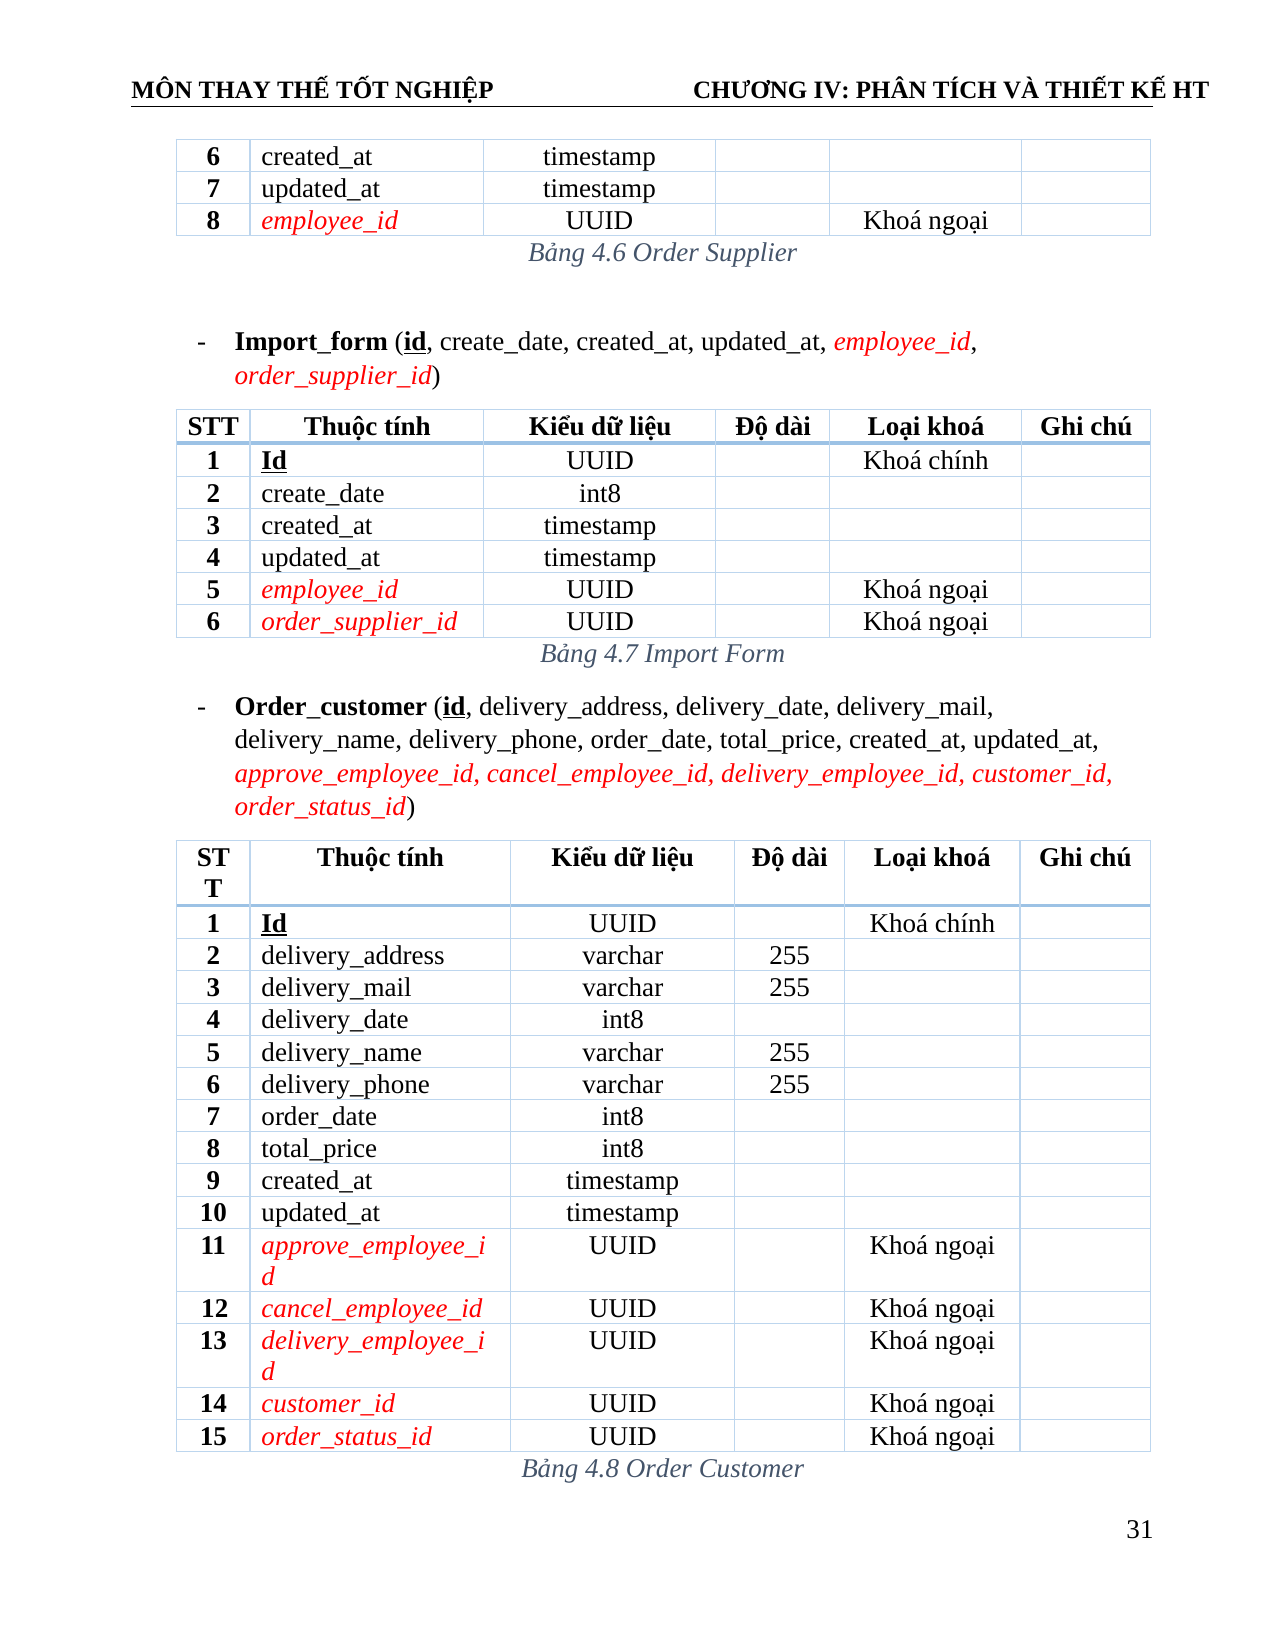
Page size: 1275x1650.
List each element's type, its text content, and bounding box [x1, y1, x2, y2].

table_cell varchar [511, 939, 734, 970]
table_cell 255 [735, 1036, 844, 1067]
table_header Thuộc tính [251, 410, 483, 441]
table_cell Khoá ngoại [830, 204, 1021, 235]
table_cell Khoá ngoại [845, 1292, 1019, 1323]
table_cell 5 [177, 1036, 249, 1067]
table_cell [1022, 445, 1150, 476]
table_cell 5 [177, 573, 249, 604]
table_cell customer_id [251, 1388, 510, 1419]
table_cell timestamp [484, 172, 715, 203]
table_header Loại khoá [845, 841, 1019, 904]
table_cell [735, 1197, 844, 1228]
table_cell [735, 1164, 844, 1196]
table_cell [735, 1004, 844, 1034]
table_cell [1021, 1036, 1150, 1067]
table_cell 2 [177, 939, 249, 970]
table_cell int8 [484, 477, 715, 508]
table_cell [845, 1100, 1019, 1131]
table_cell [845, 1164, 1019, 1196]
table_cell 11 [177, 1229, 249, 1291]
table_cell 7 [177, 1100, 249, 1131]
table_cell [1021, 1100, 1150, 1131]
table_cell [1021, 1229, 1150, 1291]
table_cell 4 [177, 541, 249, 572]
table_cell [735, 1324, 844, 1387]
table_header Kiểu dữ liệu [511, 841, 734, 904]
table_cell varchar [511, 1036, 734, 1067]
table_cell created_at [251, 1164, 510, 1196]
table_cell Khoá ngoại [830, 573, 1021, 604]
table_cell UUID [484, 445, 715, 476]
table_cell [1022, 605, 1150, 637]
table_cell updated_at [251, 172, 483, 203]
text Bảng 4.7 Import Form [174, 638, 1153, 669]
table_cell Khoá chính [845, 907, 1019, 938]
table_cell 6 [177, 140, 249, 171]
table_cell Khoá ngoại [830, 605, 1021, 637]
table_cell [830, 140, 1021, 171]
table_header Ghi chú [1021, 841, 1150, 904]
table_cell updated_at [251, 541, 483, 572]
table_cell 6 [177, 605, 249, 637]
list Order_customer (id, delivery_address, delivery_date, delivery_mail, delivery_name, delivery_phone, order_date, total_price, created_at, updated_at, approve_employee_id, cancel_employee_id, delivery_employee_id, customer_id, order_status_id) [197, 689, 1153, 821]
table_cell 4 [177, 1004, 249, 1034]
table_cell [716, 204, 829, 235]
table_cell delivery_name [251, 1036, 510, 1067]
table_cell [1022, 204, 1150, 235]
table_cell [716, 605, 829, 637]
table_cell Khoá ngoại [845, 1420, 1019, 1451]
table_cell [1022, 477, 1150, 508]
table_cell order_supplier_id [251, 605, 483, 637]
table_cell varchar [511, 1068, 734, 1099]
table_cell order_status_id [251, 1420, 510, 1451]
table_cell [1021, 1132, 1150, 1163]
table_cell [735, 1292, 844, 1323]
table_cell 14 [177, 1388, 249, 1419]
table_cell 12 [177, 1292, 249, 1323]
table_cell 8 [177, 204, 249, 235]
text Bảng 4.8 Order Customer [174, 1452, 1153, 1483]
table_cell [1021, 971, 1150, 1002]
table_cell [1022, 573, 1150, 604]
table_header Thuộc tính [251, 841, 510, 904]
table_cell 15 [177, 1420, 249, 1451]
table_cell [1022, 172, 1150, 203]
table_cell int8 [511, 1100, 734, 1131]
table_cell [735, 1388, 844, 1419]
table_header STT [177, 841, 249, 904]
table_cell Id [251, 445, 483, 476]
table_cell [1021, 939, 1150, 970]
table_cell 255 [735, 1068, 844, 1099]
table_cell [716, 445, 829, 476]
table_cell [716, 172, 829, 203]
list Import_form (id, create_date, created_at, updated_at, employee_id, order_supplier_id) [197, 325, 1153, 390]
table_cell timestamp [511, 1164, 734, 1196]
table_cell [735, 1132, 844, 1163]
table_header Độ dài [716, 410, 829, 441]
table_cell [1021, 1420, 1150, 1451]
table_cell [830, 477, 1021, 508]
table_cell 1 [177, 907, 249, 938]
table_cell [1021, 1292, 1150, 1323]
table_cell [1021, 907, 1150, 938]
table_cell delivery_employee_id [251, 1324, 510, 1387]
table_cell total_price [251, 1132, 510, 1163]
table_cell Khoá chính [830, 445, 1021, 476]
table_cell 3 [177, 509, 249, 540]
table_cell delivery_date [251, 1004, 510, 1034]
table_header Kiểu dữ liệu [484, 410, 715, 441]
table_cell UUID [484, 204, 715, 235]
table_cell delivery_phone [251, 1068, 510, 1099]
table_cell [845, 1036, 1019, 1067]
table_cell [830, 172, 1021, 203]
table_cell approve_employee_id [251, 1229, 510, 1291]
table_cell Id [251, 907, 510, 938]
table_cell UUID [511, 1292, 734, 1323]
table_cell [716, 477, 829, 508]
table_cell cancel_employee_id [251, 1292, 510, 1323]
table_cell [845, 1132, 1019, 1163]
table_cell [1021, 1324, 1150, 1387]
table_cell 255 [735, 971, 844, 1002]
table_header Loại khoá [830, 410, 1021, 441]
table_cell 2 [177, 477, 249, 508]
table_cell 8 [177, 1132, 249, 1163]
table_cell created_at [251, 509, 483, 540]
table_cell timestamp [484, 140, 715, 171]
table_cell [845, 1197, 1019, 1228]
table_cell [735, 1420, 844, 1451]
table_cell Khoá ngoại [845, 1229, 1019, 1291]
table_cell 1 [177, 445, 249, 476]
table_cell delivery_address [251, 939, 510, 970]
table_cell [1021, 1164, 1150, 1196]
table_cell updated_at [251, 1197, 510, 1228]
table_cell 255 [735, 939, 844, 970]
table_cell [830, 509, 1021, 540]
table_cell 13 [177, 1324, 249, 1387]
table_cell [1021, 1068, 1150, 1099]
table_cell [735, 1100, 844, 1131]
table_cell [845, 971, 1019, 1002]
table_cell int8 [511, 1132, 734, 1163]
table_cell [716, 140, 829, 171]
table_cell UUID [511, 1420, 734, 1451]
table_cell 6 [177, 1068, 249, 1099]
table_cell UUID [511, 1229, 734, 1291]
table_cell [1022, 140, 1150, 171]
table_cell [1021, 1388, 1150, 1419]
table_cell Khoá ngoại [845, 1388, 1019, 1419]
table_cell timestamp [484, 541, 715, 572]
table_cell delivery_mail [251, 971, 510, 1002]
table_cell 3 [177, 971, 249, 1002]
table_cell employee_id [251, 573, 483, 604]
table_cell [735, 1229, 844, 1291]
table_cell [830, 541, 1021, 572]
table_cell [845, 1004, 1019, 1034]
table_cell [1021, 1004, 1150, 1034]
table_cell UUID [484, 573, 715, 604]
table_cell [735, 907, 844, 938]
text Bảng 4.6 Order Supplier [174, 236, 1153, 267]
table_cell order_date [251, 1100, 510, 1131]
table_cell UUID [484, 605, 715, 637]
table_cell [716, 573, 829, 604]
table_cell 9 [177, 1164, 249, 1196]
table_cell timestamp [511, 1197, 734, 1228]
table_cell [1022, 509, 1150, 540]
table_cell UUID [511, 1388, 734, 1419]
table_cell [716, 509, 829, 540]
table_cell varchar [511, 971, 734, 1002]
table_cell int8 [511, 1004, 734, 1034]
table_cell [1022, 541, 1150, 572]
table_header Ghi chú [1022, 410, 1150, 441]
table_cell [716, 541, 829, 572]
table_cell create_date [251, 477, 483, 508]
table_cell [845, 1068, 1019, 1099]
table_cell timestamp [484, 509, 715, 540]
table_cell created_at [251, 140, 483, 171]
table_header Độ dài [735, 841, 844, 904]
table_cell [845, 939, 1019, 970]
table_cell 7 [177, 172, 249, 203]
table_cell UUID [511, 907, 734, 938]
table_cell [1021, 1197, 1150, 1228]
table_cell 10 [177, 1197, 249, 1228]
table_cell employee_id [251, 204, 483, 235]
table_cell UUID [511, 1324, 734, 1387]
table_cell Khoá ngoại [845, 1324, 1019, 1387]
table_header STT [177, 410, 249, 441]
